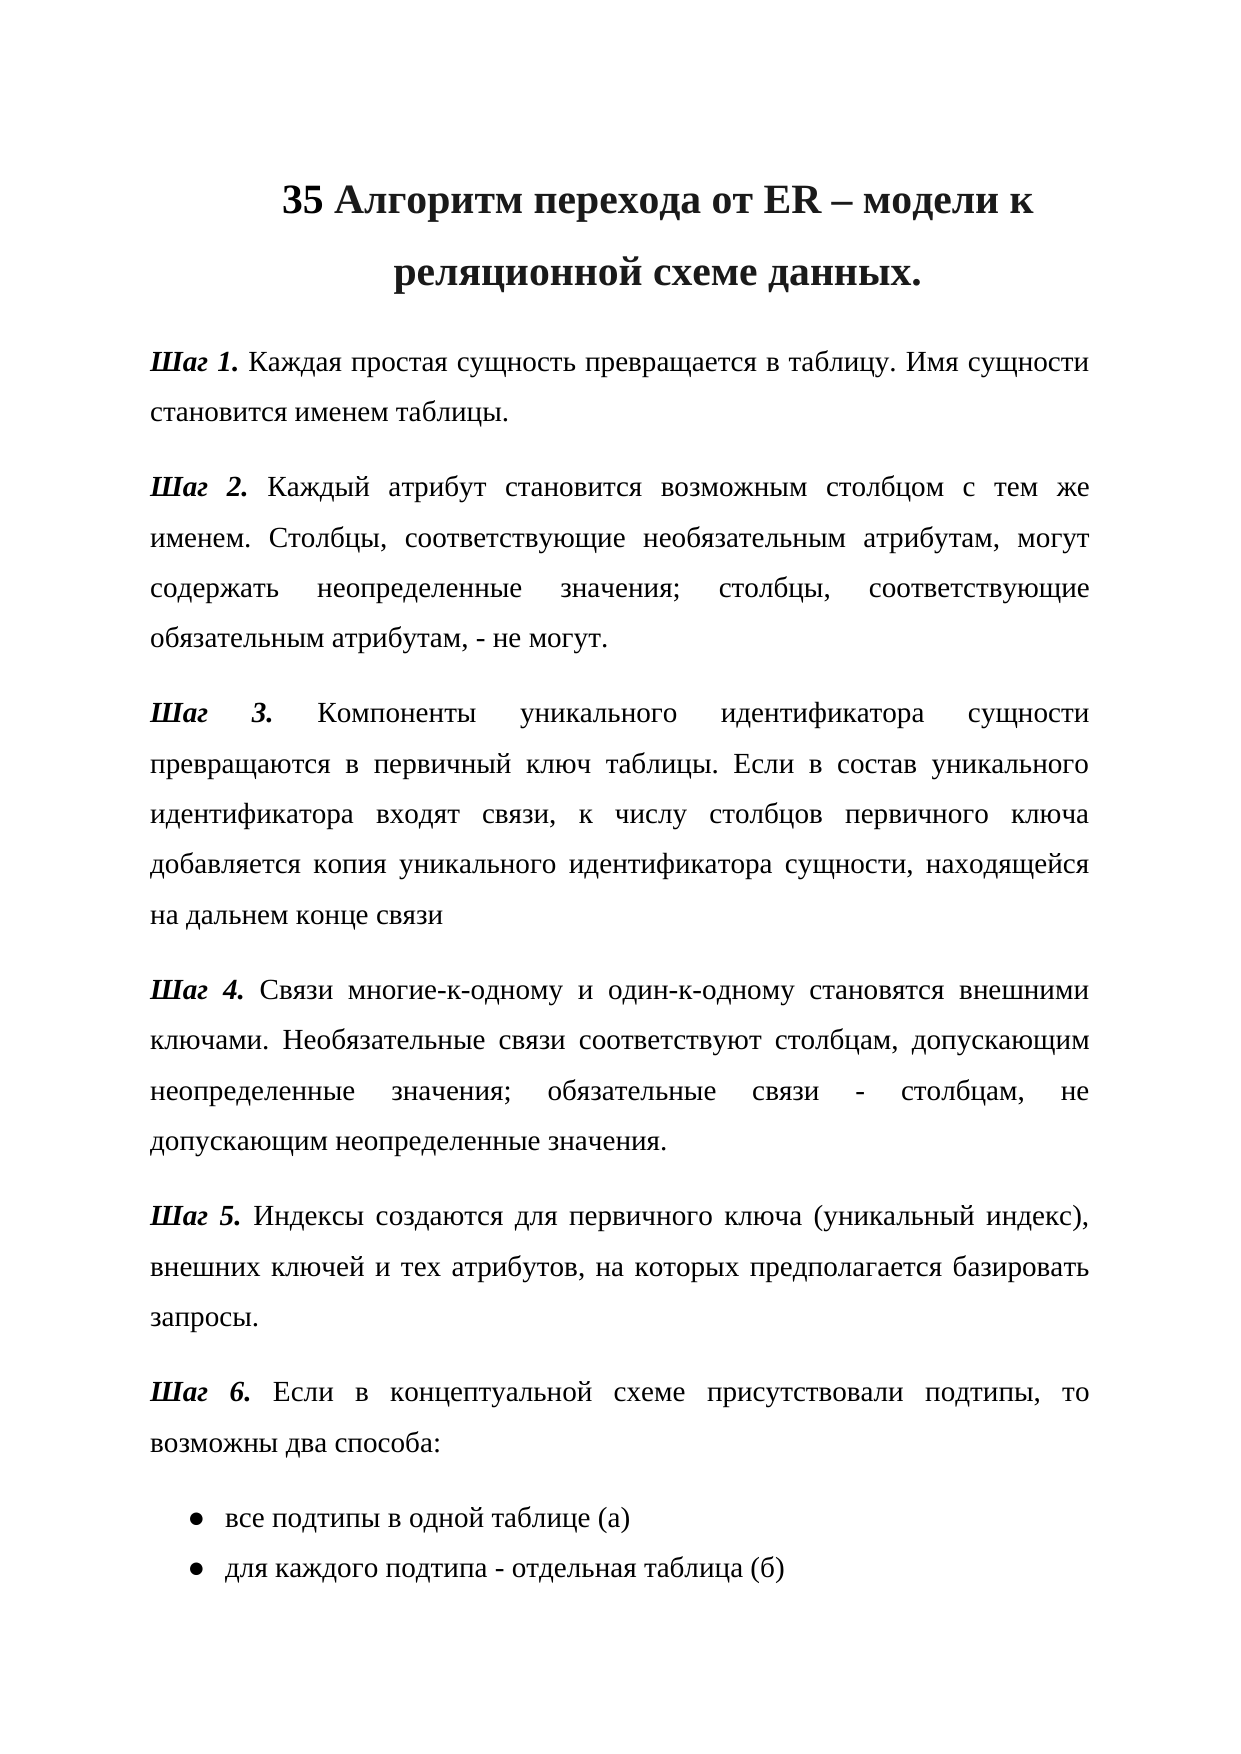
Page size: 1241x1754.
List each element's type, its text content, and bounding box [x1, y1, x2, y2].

text Шаг 4. Связи многие-к-одному и один-к-одному становятся внешними ключами. Необязательные связи соответствуют столбцам, допускающим неопределенные значения; обязательные связи - столбцам, не допускающим неопределенные значения. [150, 972, 1090, 1157]
list для каждого подтипа - отдельная таблица (б) [187, 1550, 1090, 1584]
text Шаг 5. Индексы создаются для первичного ключа (уникальный индекс), внешних ключей и тех атрибутов, на которых предполагается базировать запросы. [150, 1198, 1090, 1333]
list все подтипы в одной таблице (а) [187, 1500, 1090, 1533]
subtitle 35 Алгоритм перехода от ER – модели к реляционной схеме данных. [225, 175, 1090, 295]
text Шаг 6. Если в концептуальной схеме присутствовали подтипы, то возможны два способа: [150, 1374, 1090, 1458]
text Шаг 1. Каждая простая сущность превращается в таблицу. Имя сущности становится именем таблицы. [150, 344, 1090, 428]
text Шаг 2. Каждый атрибут становится возможным столбцом с тем же именем. Столбцы, соответствующие необязательным атрибутам, могут содержать неопределенные значения; столбцы, соответствующие обязательным атрибутам, - не могут. [150, 469, 1090, 654]
text Шаг 3. Компоненты уникального идентификатора сущности превращаются в первичный ключ таблицы. Если в состав уникального идентификатора входят связи, к числу столбцов первичного ключа добавляется копия уникального идентификатора сущности, находящейся на дальнем конце связи [150, 696, 1090, 930]
